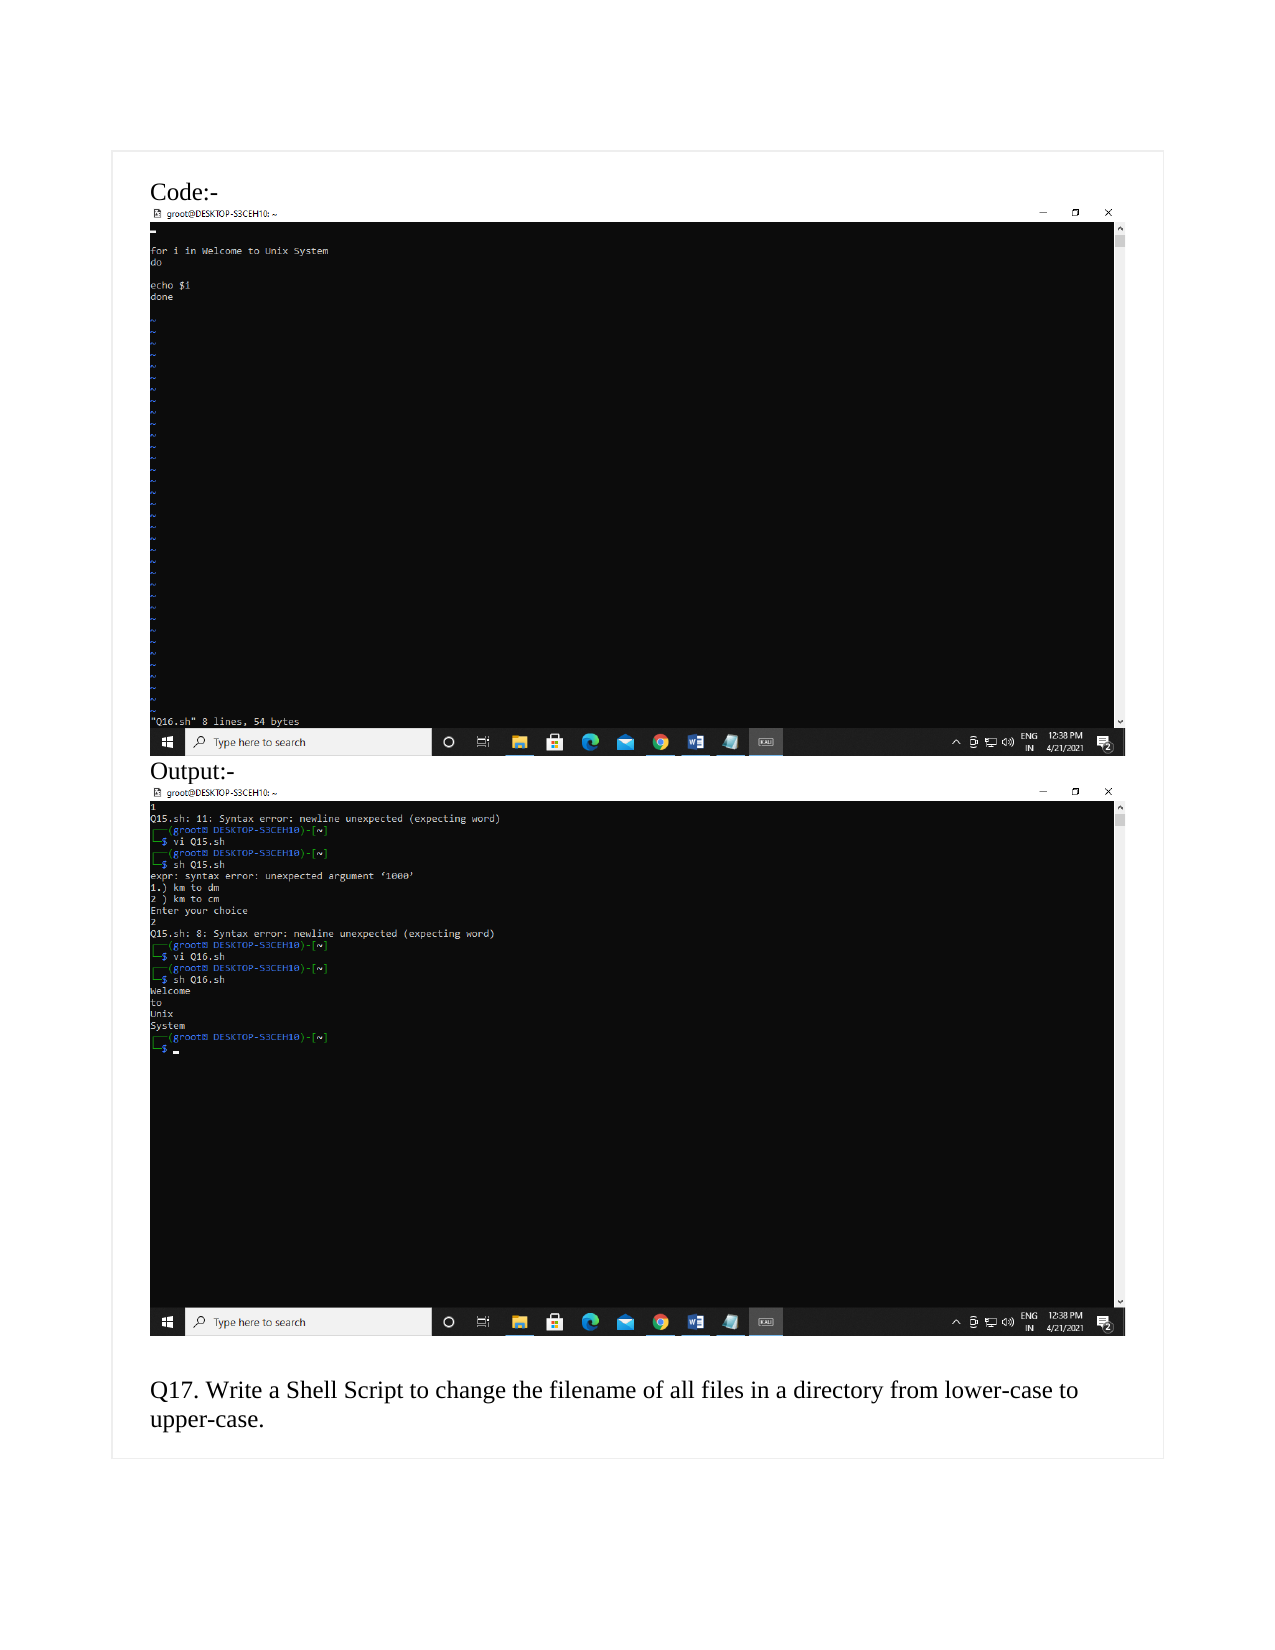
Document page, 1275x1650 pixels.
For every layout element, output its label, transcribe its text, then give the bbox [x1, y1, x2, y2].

text Q17. Write a Shell Script to change the filename of all files in a directory from lower-case to upper-case. [113, 1349, 1163, 1458]
picture [150, 784, 1125, 1336]
picture [150, 205, 1125, 756]
